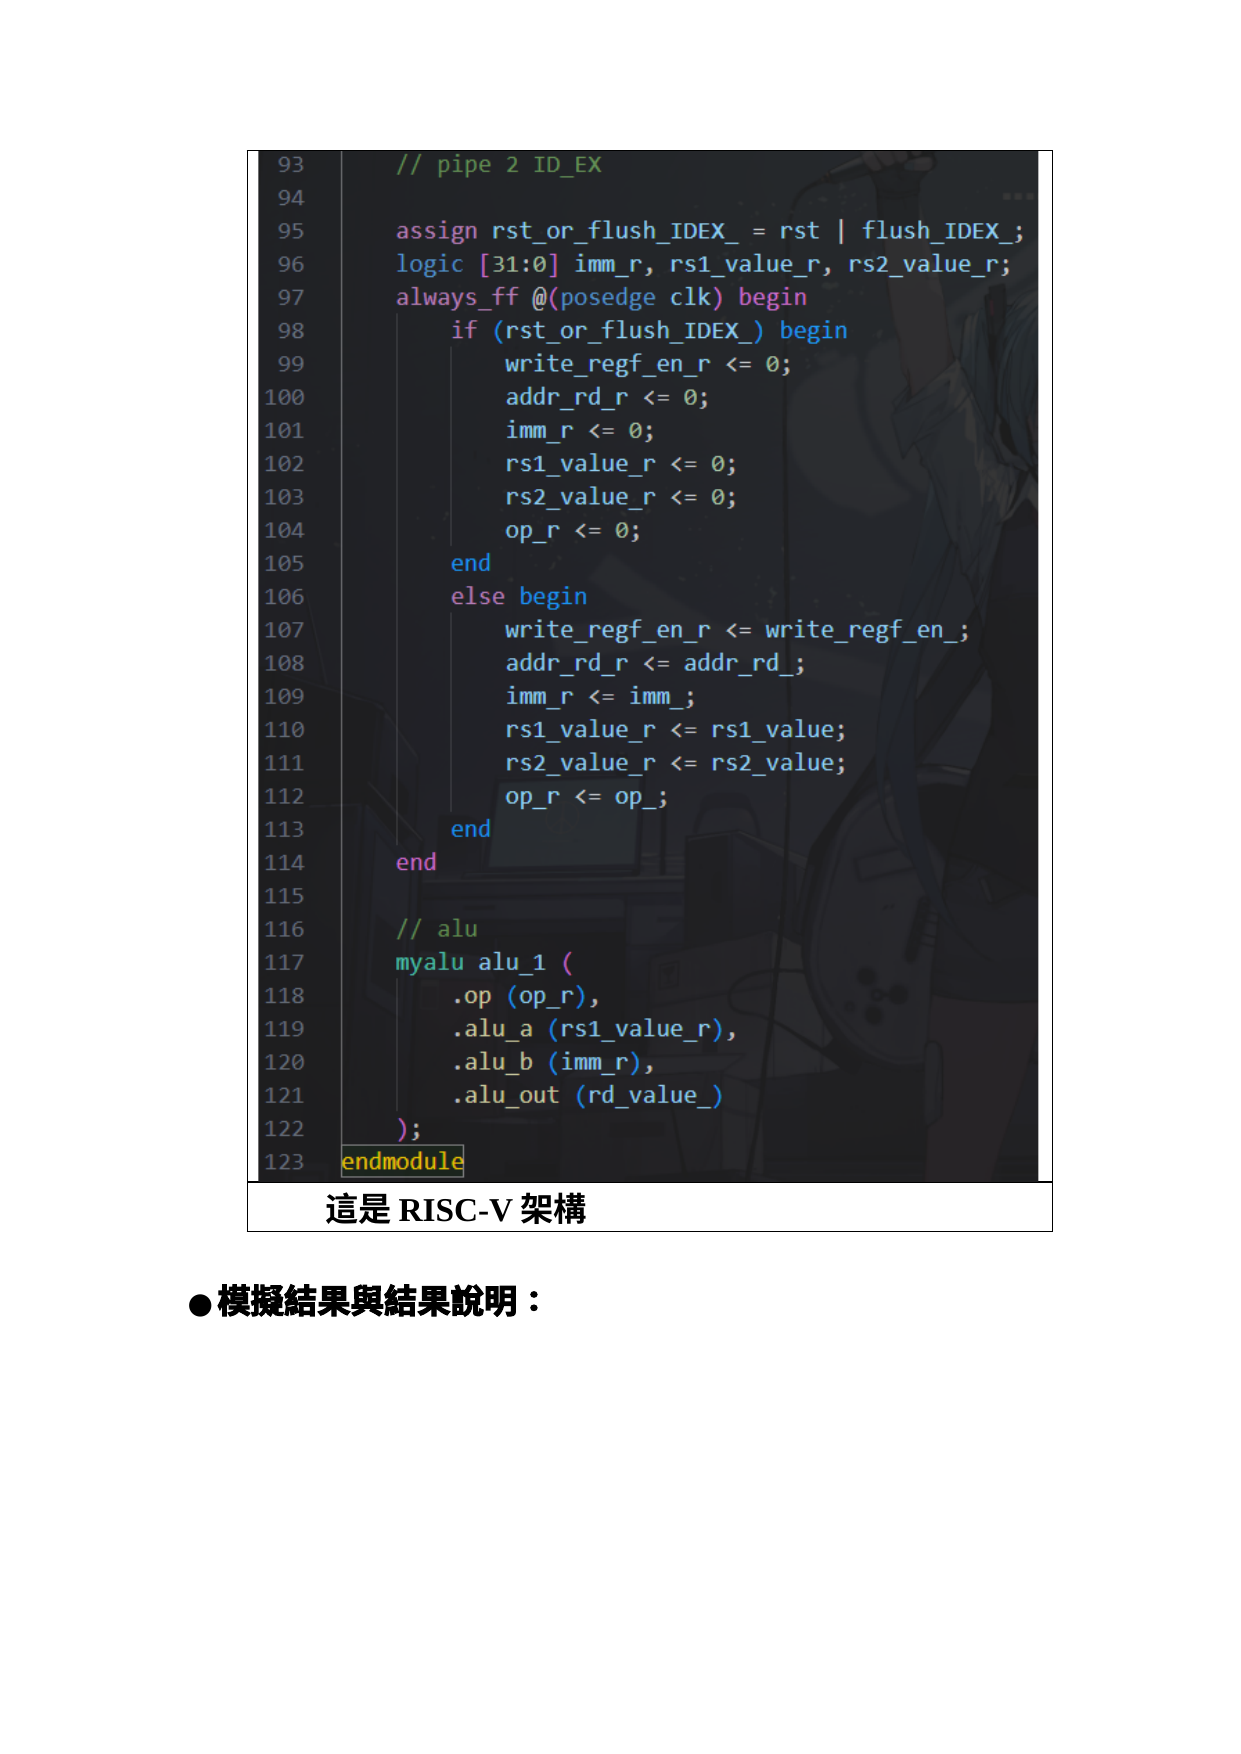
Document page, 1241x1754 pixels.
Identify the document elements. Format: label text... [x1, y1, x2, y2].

table_header [1039, 151, 1052, 1181]
picture [258, 151, 1039, 1182]
table_cell 這是RISC-V架構 [248, 1183, 1052, 1231]
table_header [248, 151, 258, 1181]
